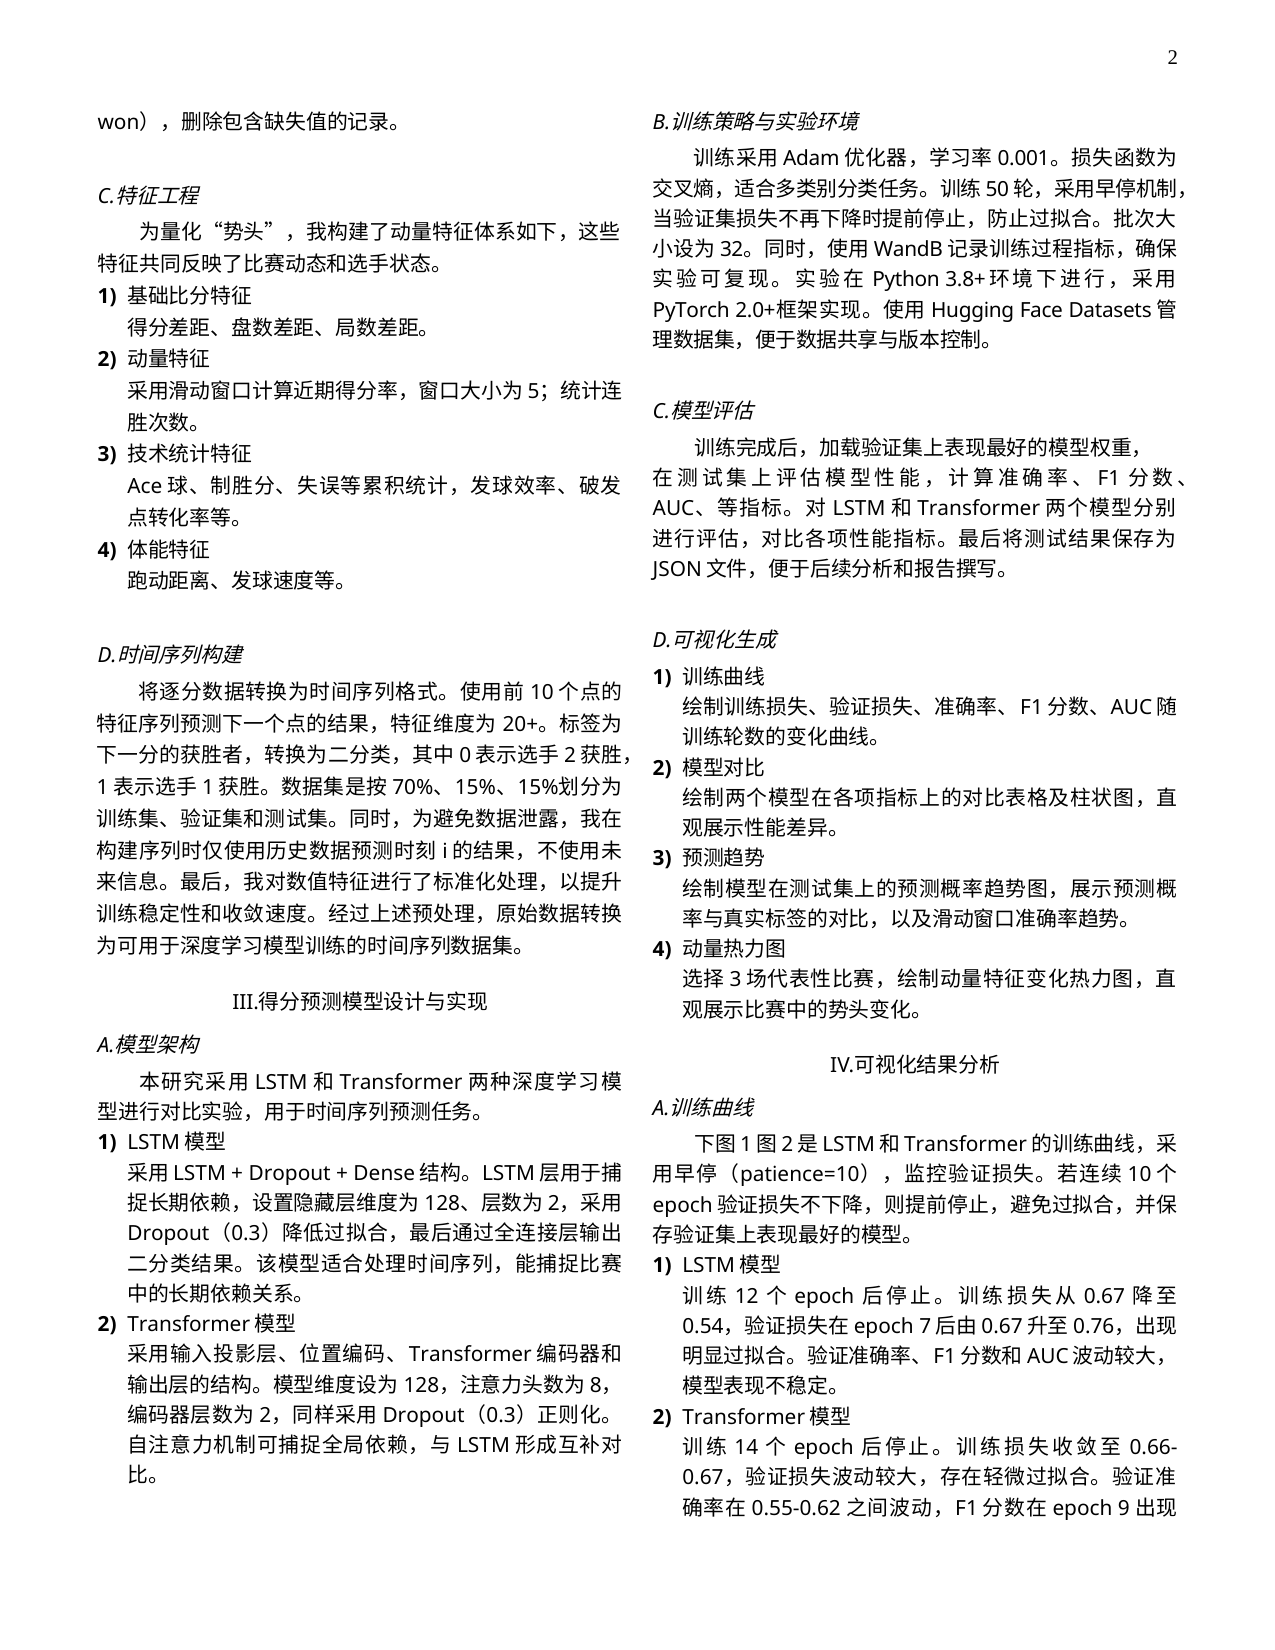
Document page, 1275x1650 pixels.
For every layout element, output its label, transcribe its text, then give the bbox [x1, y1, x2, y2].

list 绘制模型在测试集上的预测概率趋势图，展示预测概率与真实标签的对比，以及滑动窗口准确率趋势。 [682, 872, 1177, 932]
subtitle A.训练曲线 [652, 1091, 1177, 1121]
list 采用输入投影层、位置编码、Transformer编码器和输出层的结构。模型维度设为128，注意力头数为8，编码器层数为2，同样采用Dropout（0.3）正则化。自注意力机制可捕捉全局依赖，与LSTM形成互补对比。 [127, 1337, 622, 1489]
list 采用滑动窗口计算近期得分率，窗口大小为5；统计连胜次数。 [127, 374, 622, 436]
list 跑动距离、发球速度等。 [127, 564, 622, 595]
list Transformer模型 [97, 1307, 622, 1337]
list 绘制两个模型在各项指标上的对比表格及柱状图，直观展示性能差异。 [682, 781, 1177, 841]
subtitle D.可视化生成 [652, 623, 1177, 654]
list 训练12个epoch后停止。训练损失从0.67降至0.54，验证损失在epoch 7后由0.67升至0.76，出现明显过拟合。验证准确率、F1分数和AUC波动较大，模型表现不稳定。 [682, 1279, 1177, 1400]
list 模型对比 [652, 751, 1177, 781]
text 在测试集上评估模型性能，计算准确率、F1分数、AUC、等指标。对LSTM和Transformer两个模型分别进行评估，对比各项性能指标。最后将测试结果保存为JSON文件，便于后续分析和报告撰写。 [652, 461, 1177, 582]
text 训练采用Adam优化器，学习率0.001。损失函数为交叉熵，适合多类别分类任务。训练50轮，采用早停机制，当验证集损失不再下降时提前停止，防止过拟合。批次大小设为32。同时，使用WandB记录训练过程指标，确保实验可复现。实验在Python 3.8+环境下进行，采用PyTorch 2.0+框架实现。使用Hugging Face Datasets管理数据集，便于数据共享与版本控制。 [652, 142, 1177, 353]
text 本研究采用LSTM和Transformer两种深度学习模型进行对比实验，用于时间序列预测任务。 [97, 1065, 622, 1126]
list 得分差距、盘数差距、局数差距。 [127, 311, 622, 341]
subtitle III.得分预测模型设计与实现 [97, 986, 622, 1016]
list 选择3场代表性比赛，绘制动量特征变化热力图，直观展示比赛中的势头变化。 [682, 962, 1177, 1023]
list 动量特征 [97, 342, 622, 373]
subtitle IV.可视化结果分析 [652, 1048, 1177, 1078]
subtitle D.时间序列构建 [97, 638, 622, 669]
text 将逐分数据转换为时间序列格式。使用前10个点的特征序列预测下一个点的结果，特征维度为20+。标签为下一分的获胜者，转换为二分类，其中0表示选手2获胜，1表示选手1获胜。数据集是按70%、15%、15%划分为训练集、验证集和测试集。同时，为避免数据泄露，我在构建序列时仅使用历史数据预测时刻i的结果，不使用未来信息。最后，我对数值特征进行了标准化处理，以提升训练稳定性和收敛速度。经过上述预处理，原始数据转换为可用于深度学习模型训练的时间序列数据集。 [96, 675, 622, 959]
list 训练曲线 [652, 660, 1177, 690]
list Transformer模型 [652, 1400, 1177, 1430]
subtitle C.特征工程 [97, 179, 622, 209]
list 体能特征 [97, 533, 622, 563]
list LSTM模型 [97, 1126, 622, 1156]
list LSTM模型 [652, 1248, 1177, 1279]
list 训练14个epoch后停止。训练损失收敛至0.66-0.67，验证损失波动较大，存在轻微过拟合。验证准确率在0.55-0.62之间波动，F1分数在epoch 9出现明显下降（0.60降至0.35），随后恢复。早停机制保存了验证集上的最佳模型权重。 [682, 1430, 1177, 1521]
subtitle A.模型架构 [97, 1028, 622, 1059]
list 技术统计特征 [97, 438, 622, 468]
text 下图1图2是LSTM和Transformer的训练曲线，采用早停（patience=10），监控验证损失。若连续10个epoch验证损失不下降，则提前停止，避免过拟合，并保存验证集上表现最好的模型。 [652, 1127, 1177, 1248]
list 采用LSTM + Dropout + Dense结构。LSTM层用于捕捉长期依赖，设置隐藏层维度为128、层数为2，采用Dropout（0.3）降低过拟合，最后通过全连接层输出二分类结果。该模型适合处理时间序列，能捕捉比赛中的长期依赖关系。 [127, 1156, 622, 1307]
text 训练完成后，加载验证集上表现最好的模型权重， [652, 431, 1177, 461]
list 基础比分特征 [97, 279, 622, 309]
list Ace球、制胜分、失误等累积统计，发球效率、破发点转化率等。 [127, 469, 622, 531]
list 预测趋势 [652, 841, 1177, 872]
subtitle C.模型评估 [652, 394, 1177, 425]
list 绘制训练损失、验证损失、准确率、F1分数、AUC随训练轮数的变化曲线。 [682, 690, 1177, 751]
list 动量热力图 [652, 932, 1177, 962]
subtitle B.训练策略与实验环境 [652, 105, 1177, 135]
text 为量化“势头”，我构建了动量特征体系如下，这些特征共同反映了比赛动态和选手状态。 [97, 216, 622, 277]
